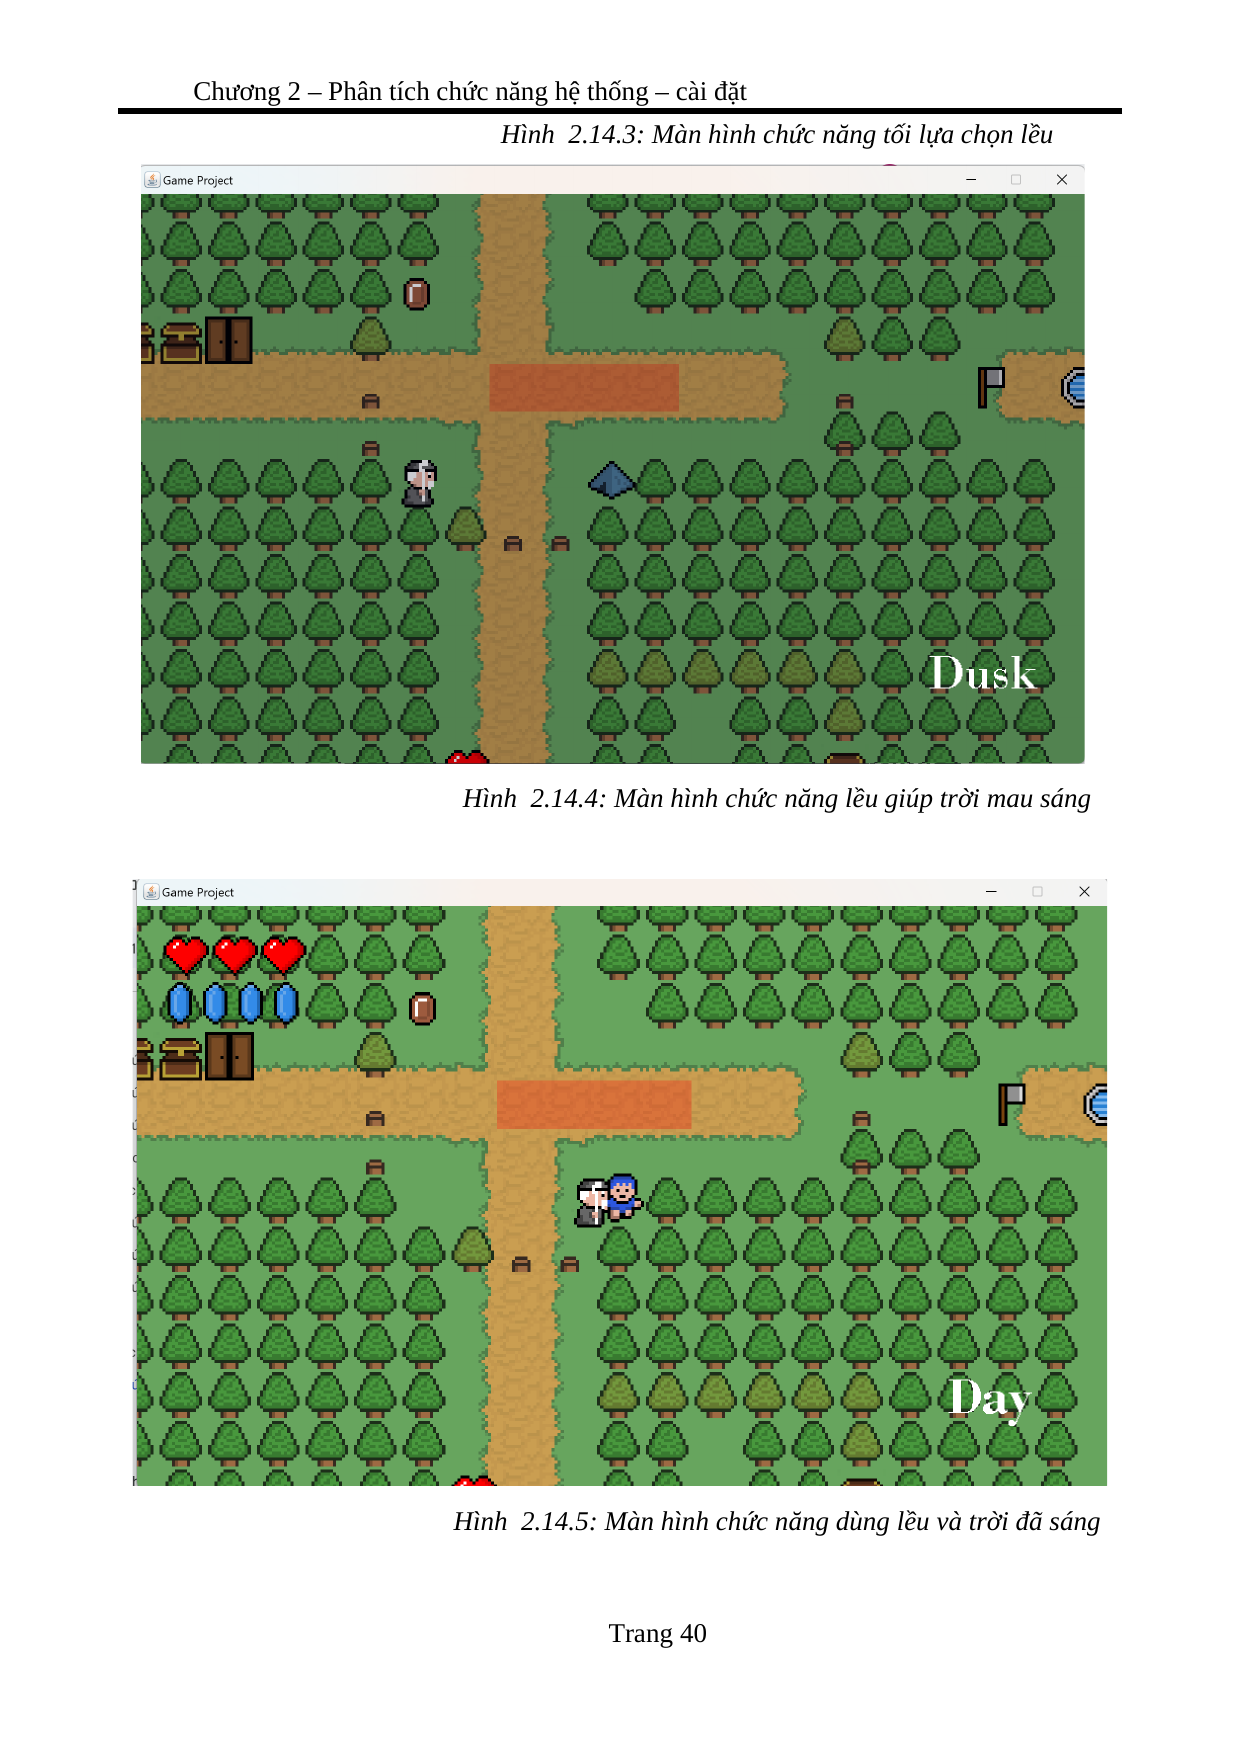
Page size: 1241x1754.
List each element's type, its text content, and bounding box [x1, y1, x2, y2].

picture [132, 879, 1108, 1486]
subtitle Hình 2.14.5: Màn hình chức năng dùng lều và trời đã sáng [418, 1504, 1124, 1536]
subtitle Hình 2.14.4: Màn hình chức năng lều giúp trời mau sáng [418, 782, 1124, 813]
subtitle Hình 2.14.3: Màn hình chức năng tối lựa chọn lều [418, 118, 1124, 149]
picture [141, 164, 1085, 764]
